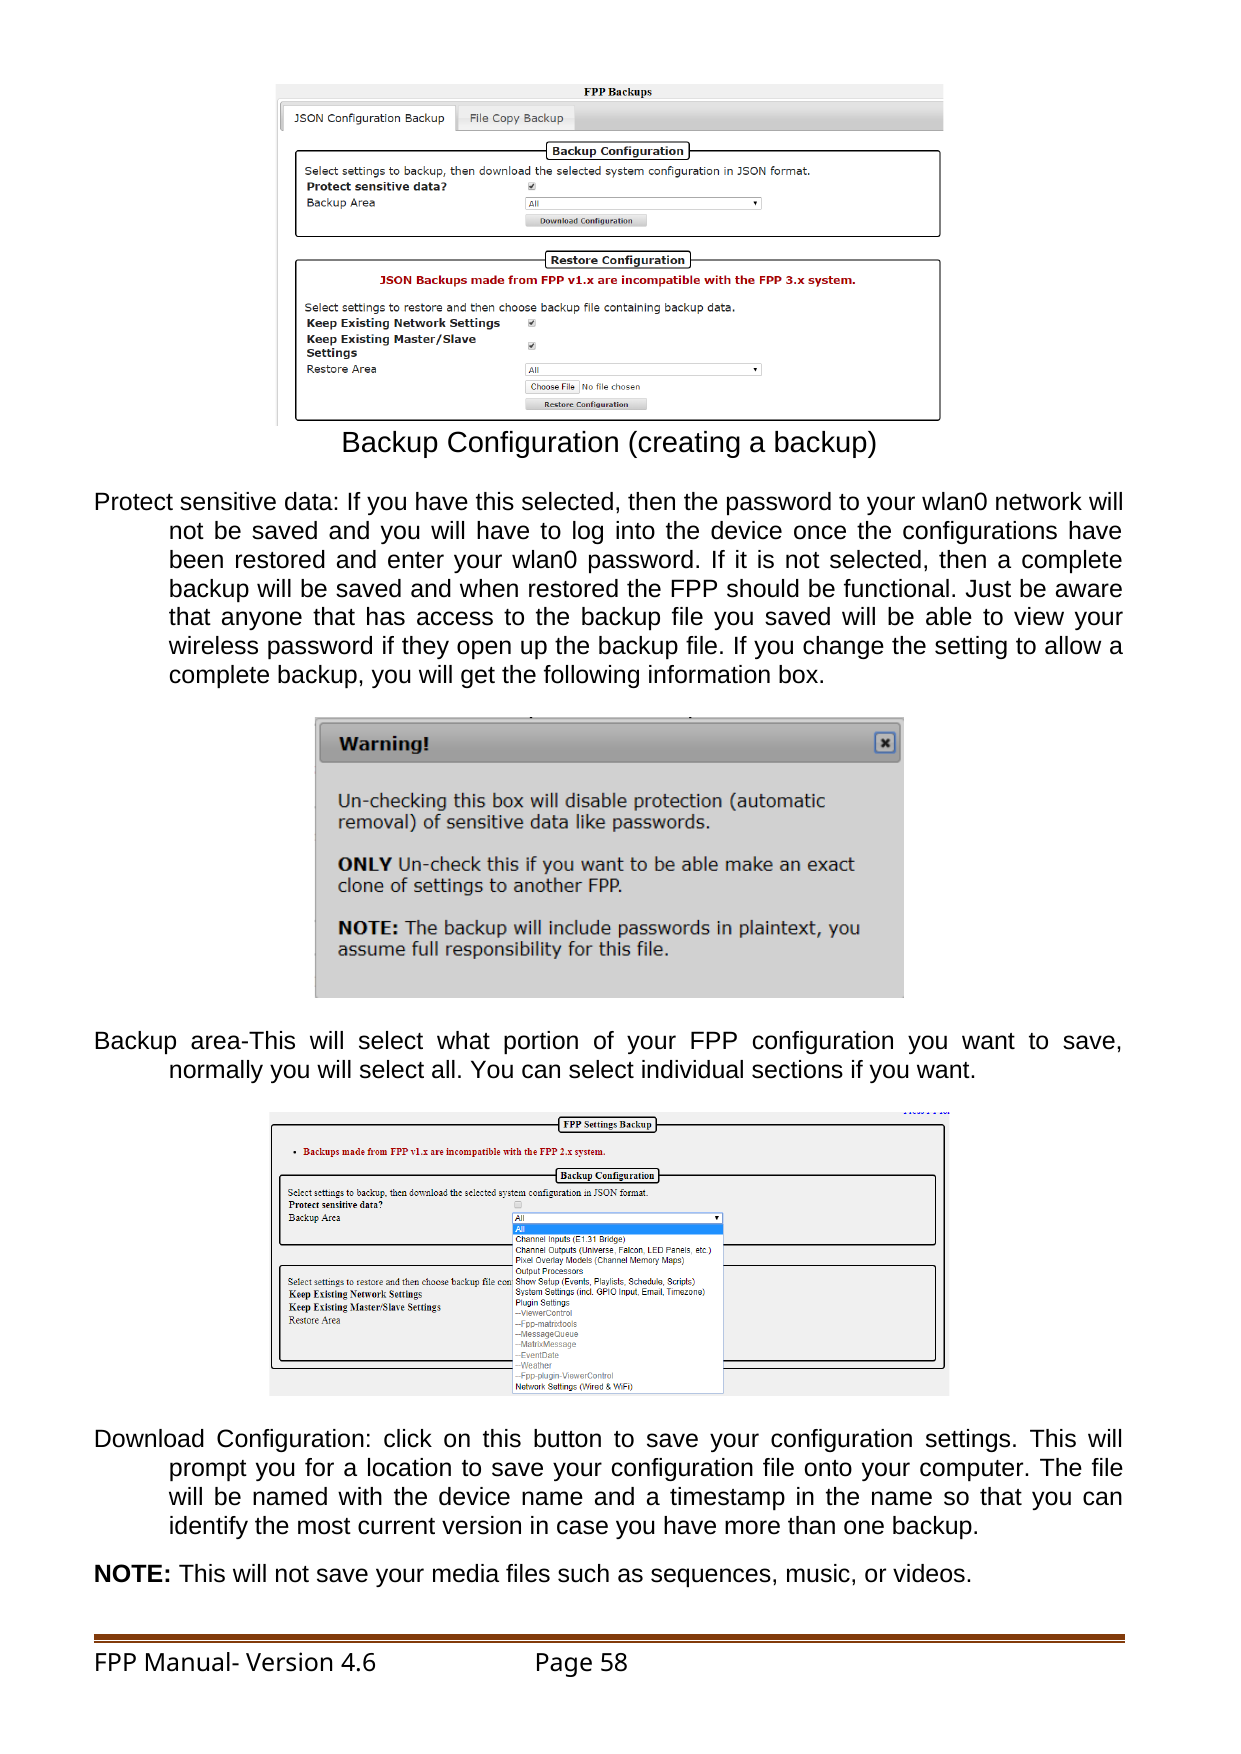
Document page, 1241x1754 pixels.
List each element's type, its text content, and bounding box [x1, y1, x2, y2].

subtitle Backup Configuration (creating a backup) [94, 425, 1125, 459]
text Backup area-This will select what portion of your FPP configuration you want to save, normally you will select all. You can select individual sections if you want. [94, 1026, 1125, 1084]
text NOTE: This will not save your media files such as sequences, music, or videos. [94, 1559, 1125, 1587]
picture [275, 84, 944, 426]
picture [314, 717, 904, 998]
picture [269, 1112, 950, 1396]
text Download Configuration: click on this button to save your configuration settings. This will prompt you for a location to save your configuration file onto your computer. The file will be named with the device name and a timestamp in the name so that you can identify the most current version in case you have more than one backup. [94, 1424, 1125, 1539]
text Protect sensitive data: If you have this selected, then the password to your wlan0 network will not be saved and you will have to log into the device once the configurations have been restored and enter your wlan0 password. If it is not selected, then a complete backup will be saved and when restored the FPP should be functional. Just be aware that anyone that has access to the backup file you saved will be able to view your wireless password if they open up the backup file. If you change the setting to allow a complete backup, you will get the following information box. [94, 487, 1125, 689]
